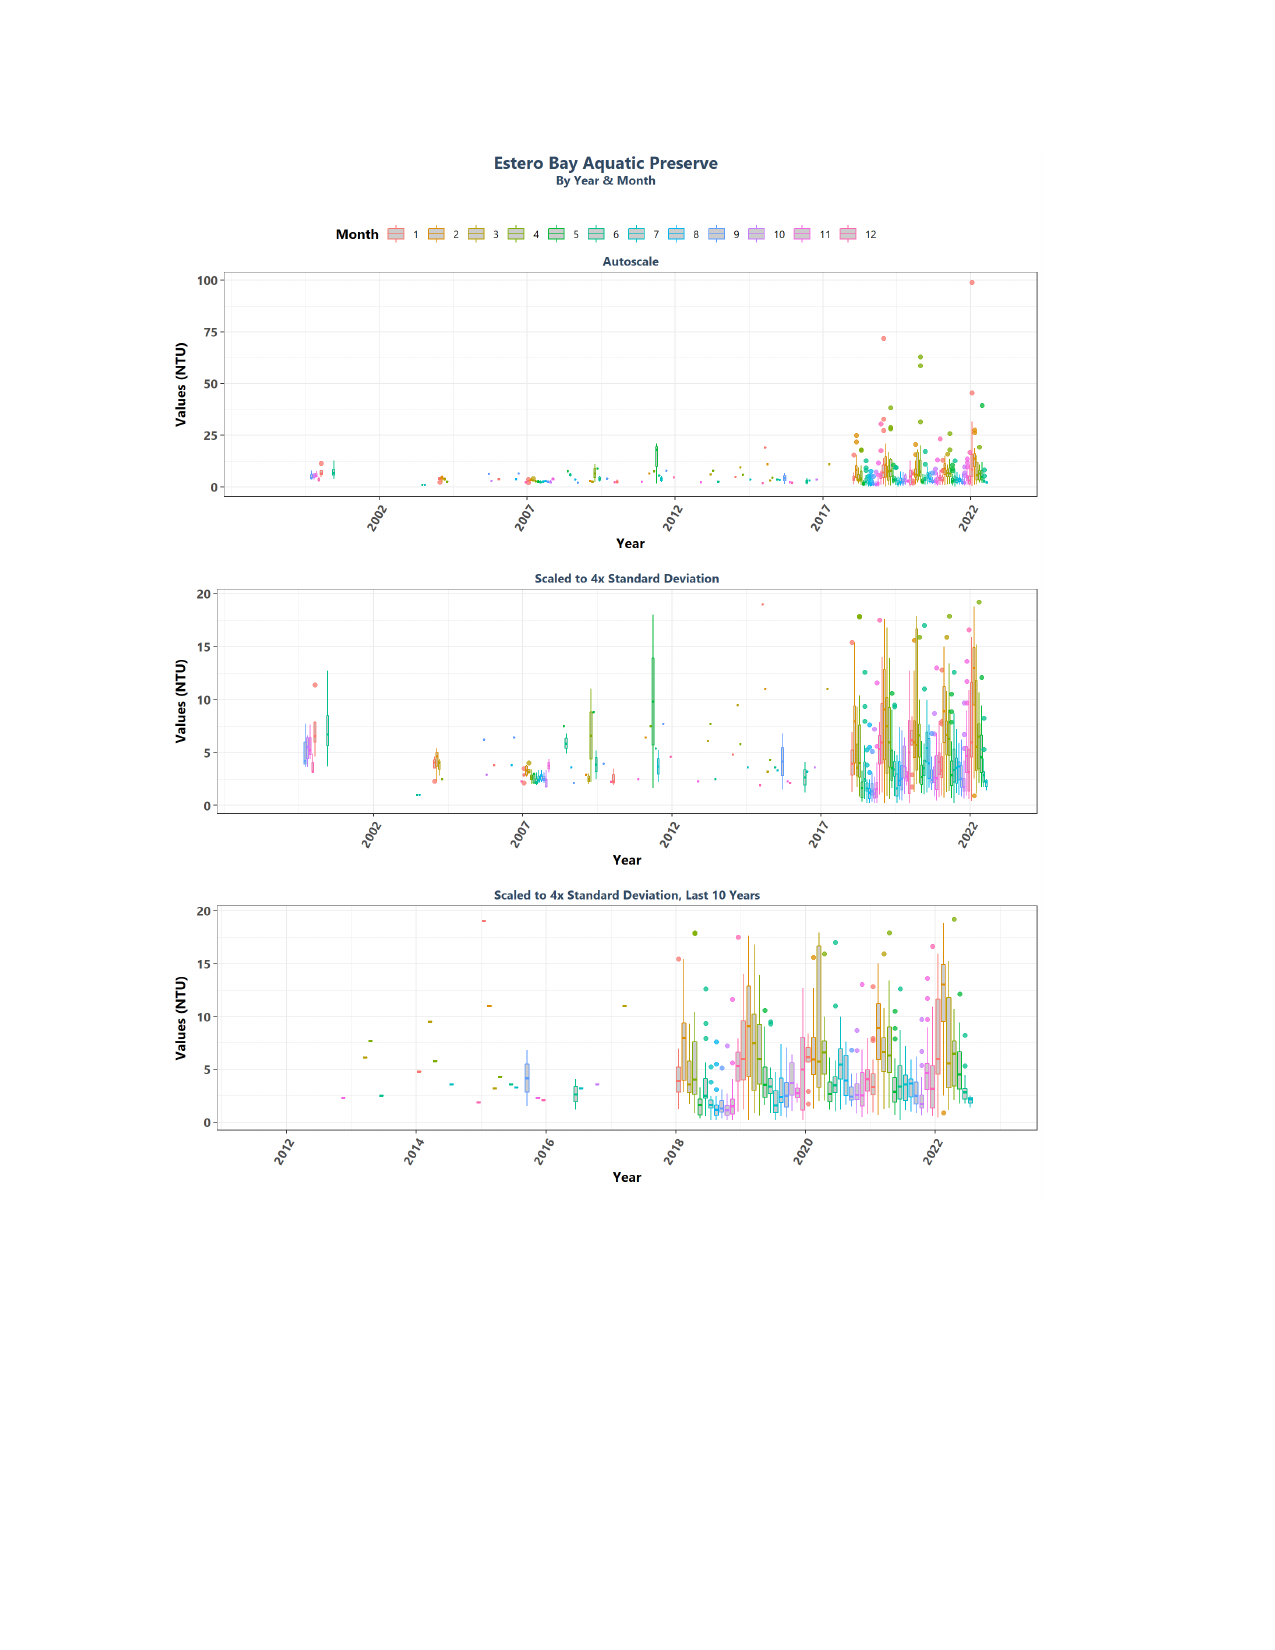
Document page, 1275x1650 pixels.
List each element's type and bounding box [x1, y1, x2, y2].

picture [168, 150, 1044, 1200]
